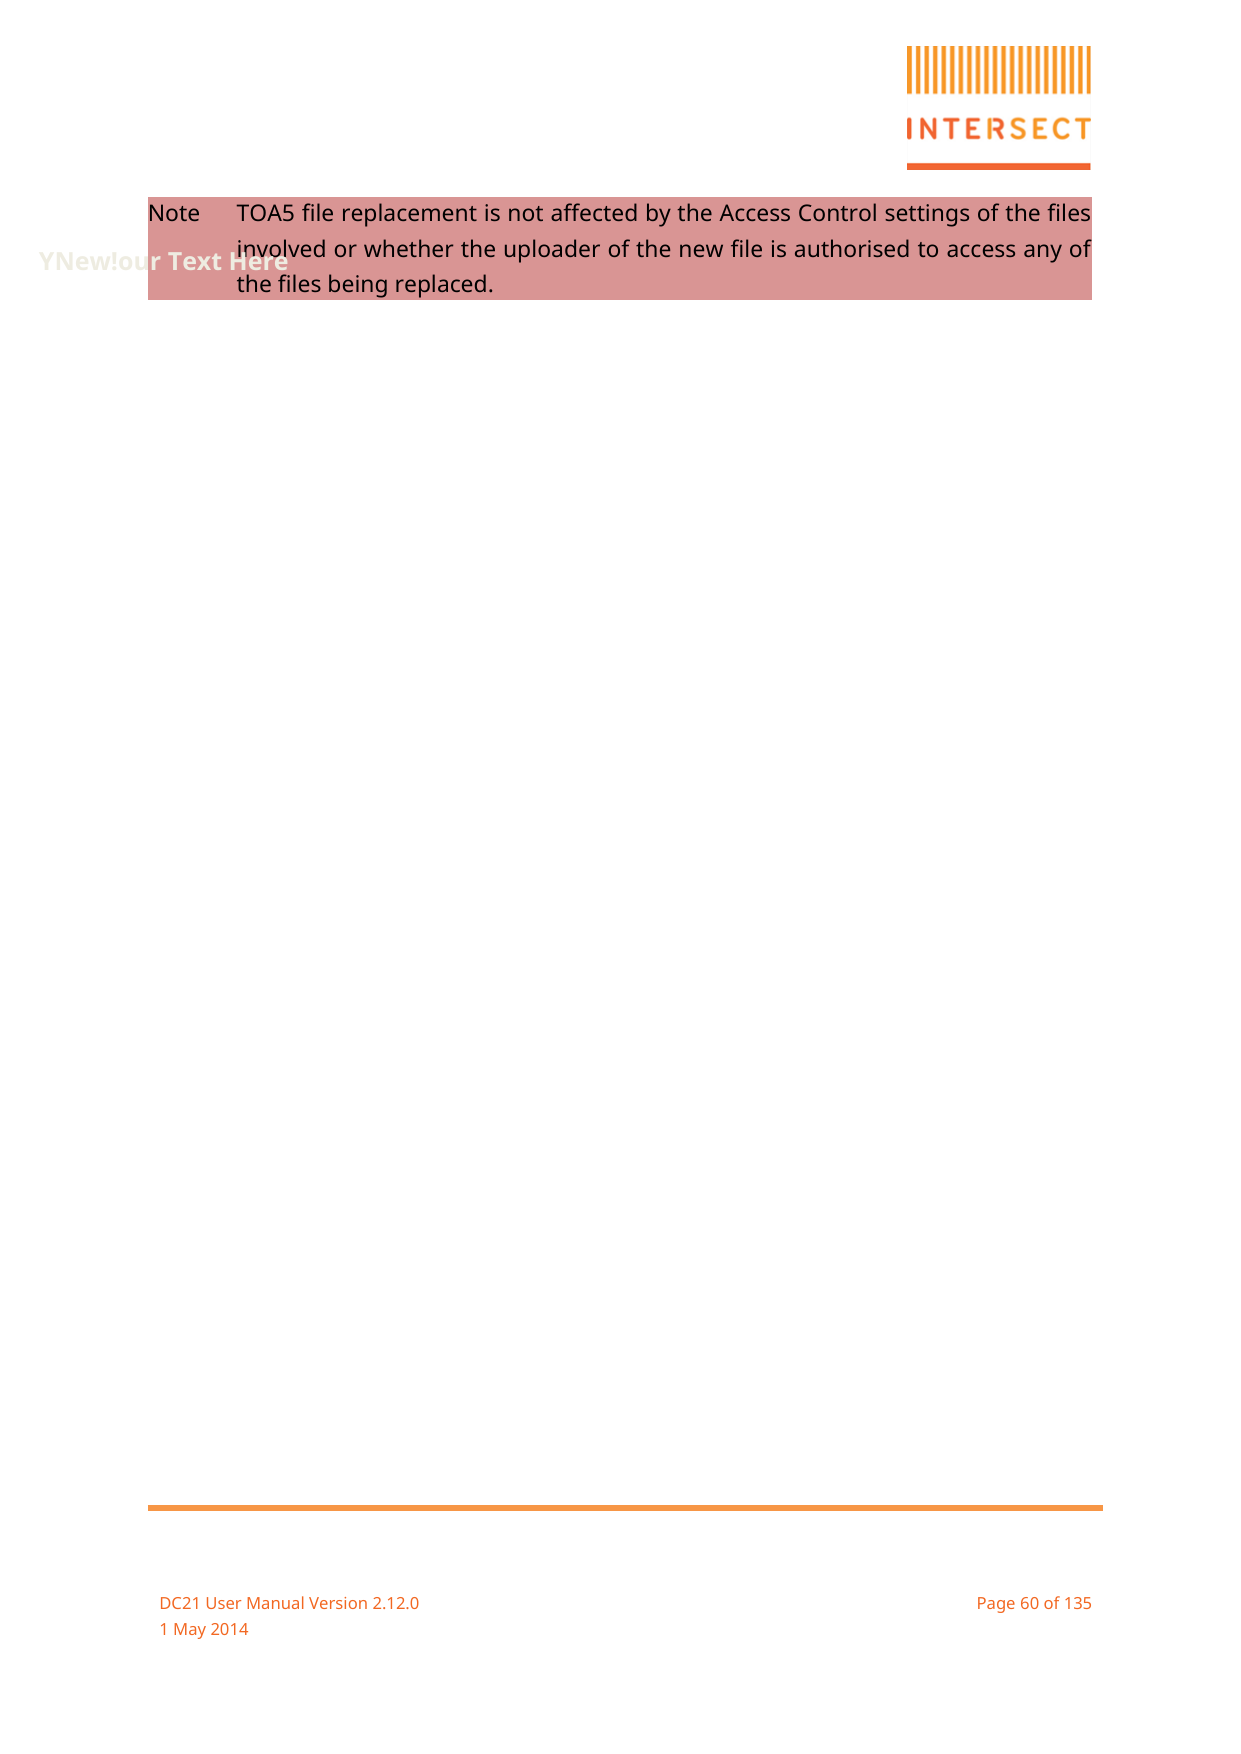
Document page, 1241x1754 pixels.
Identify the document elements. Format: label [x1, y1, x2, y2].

picture [905, 44, 1093, 172]
